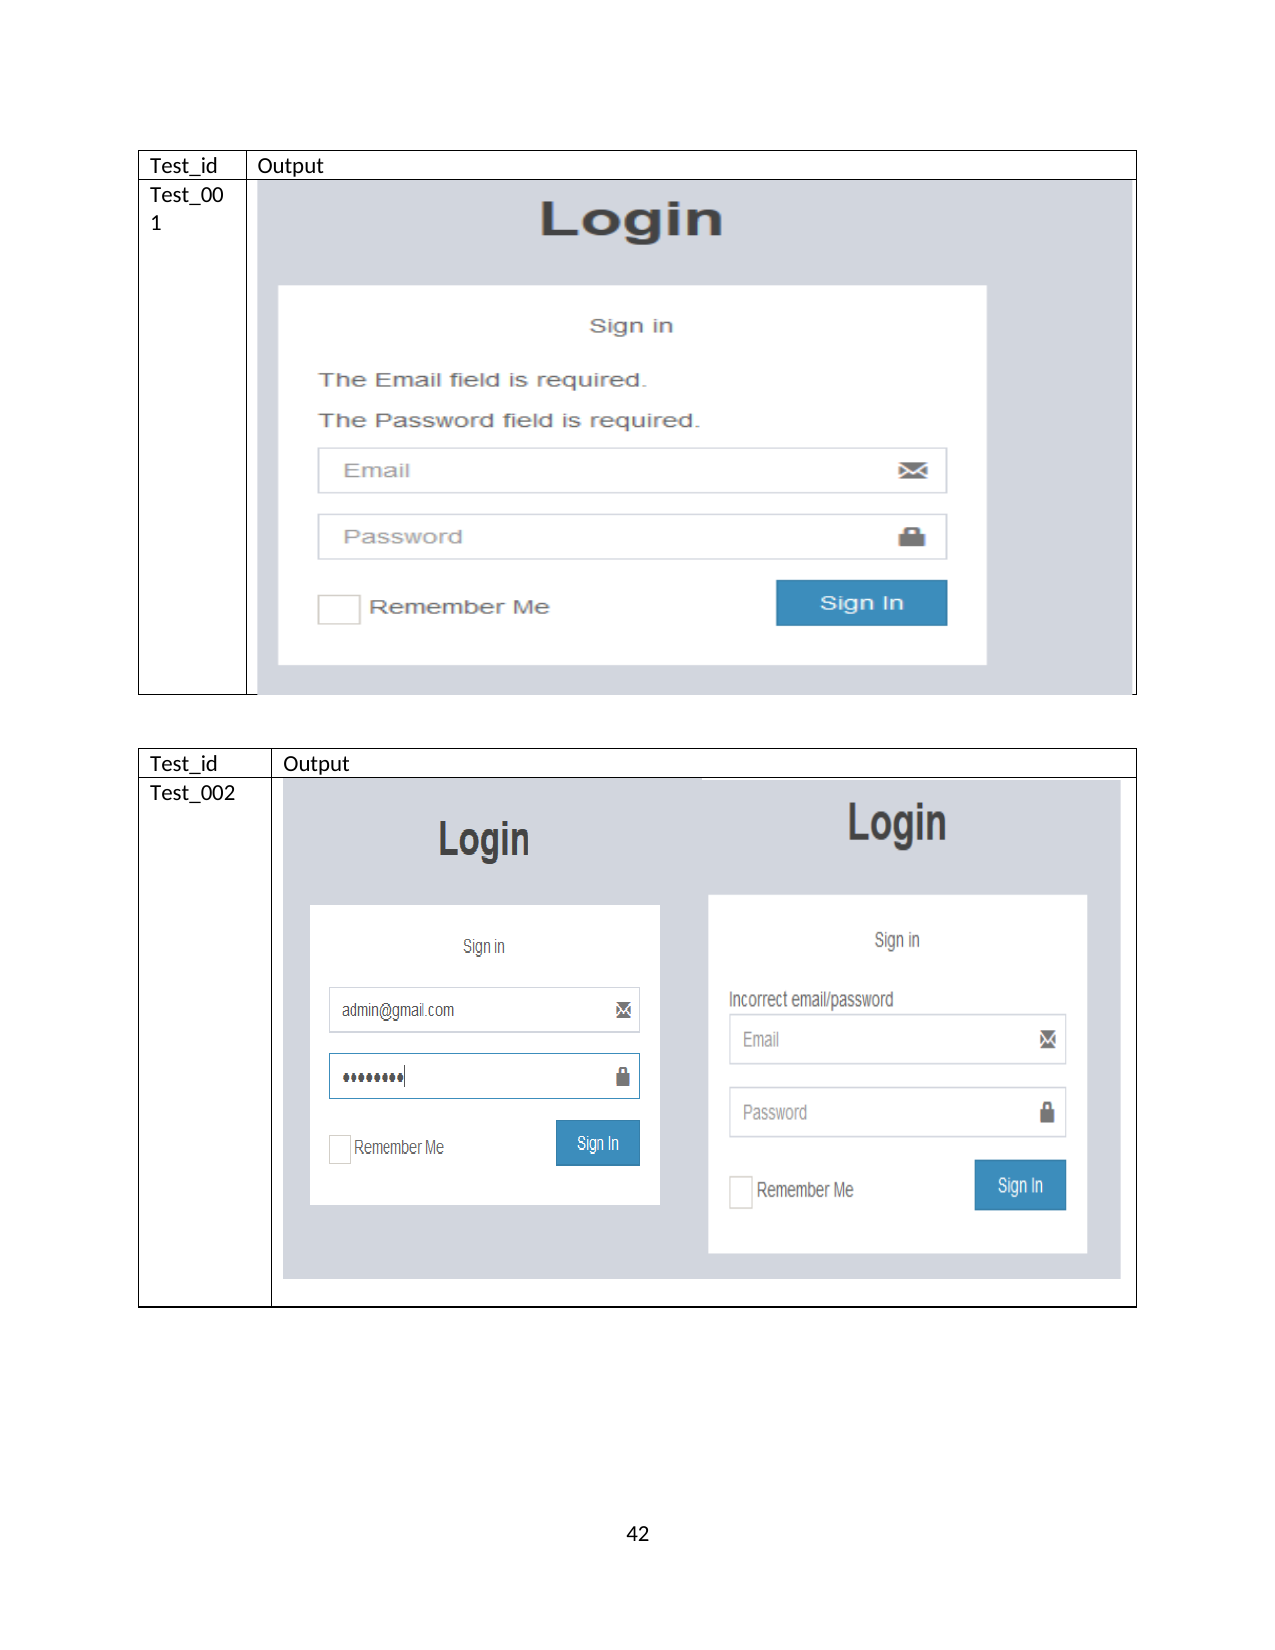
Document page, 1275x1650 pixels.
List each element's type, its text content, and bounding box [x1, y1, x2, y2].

table_cell Test_001 [139, 180, 246, 694]
table_cell [247, 180, 257, 694]
table_header Output [247, 151, 1136, 179]
picture [257, 180, 1133, 695]
table_cell [272, 778, 1136, 1306]
table_header Test_id [139, 749, 271, 777]
table_header Output [272, 749, 1136, 777]
picture [283, 778, 1121, 1279]
table_cell Test_002 [139, 778, 271, 1306]
table_header Test_id [139, 151, 246, 179]
